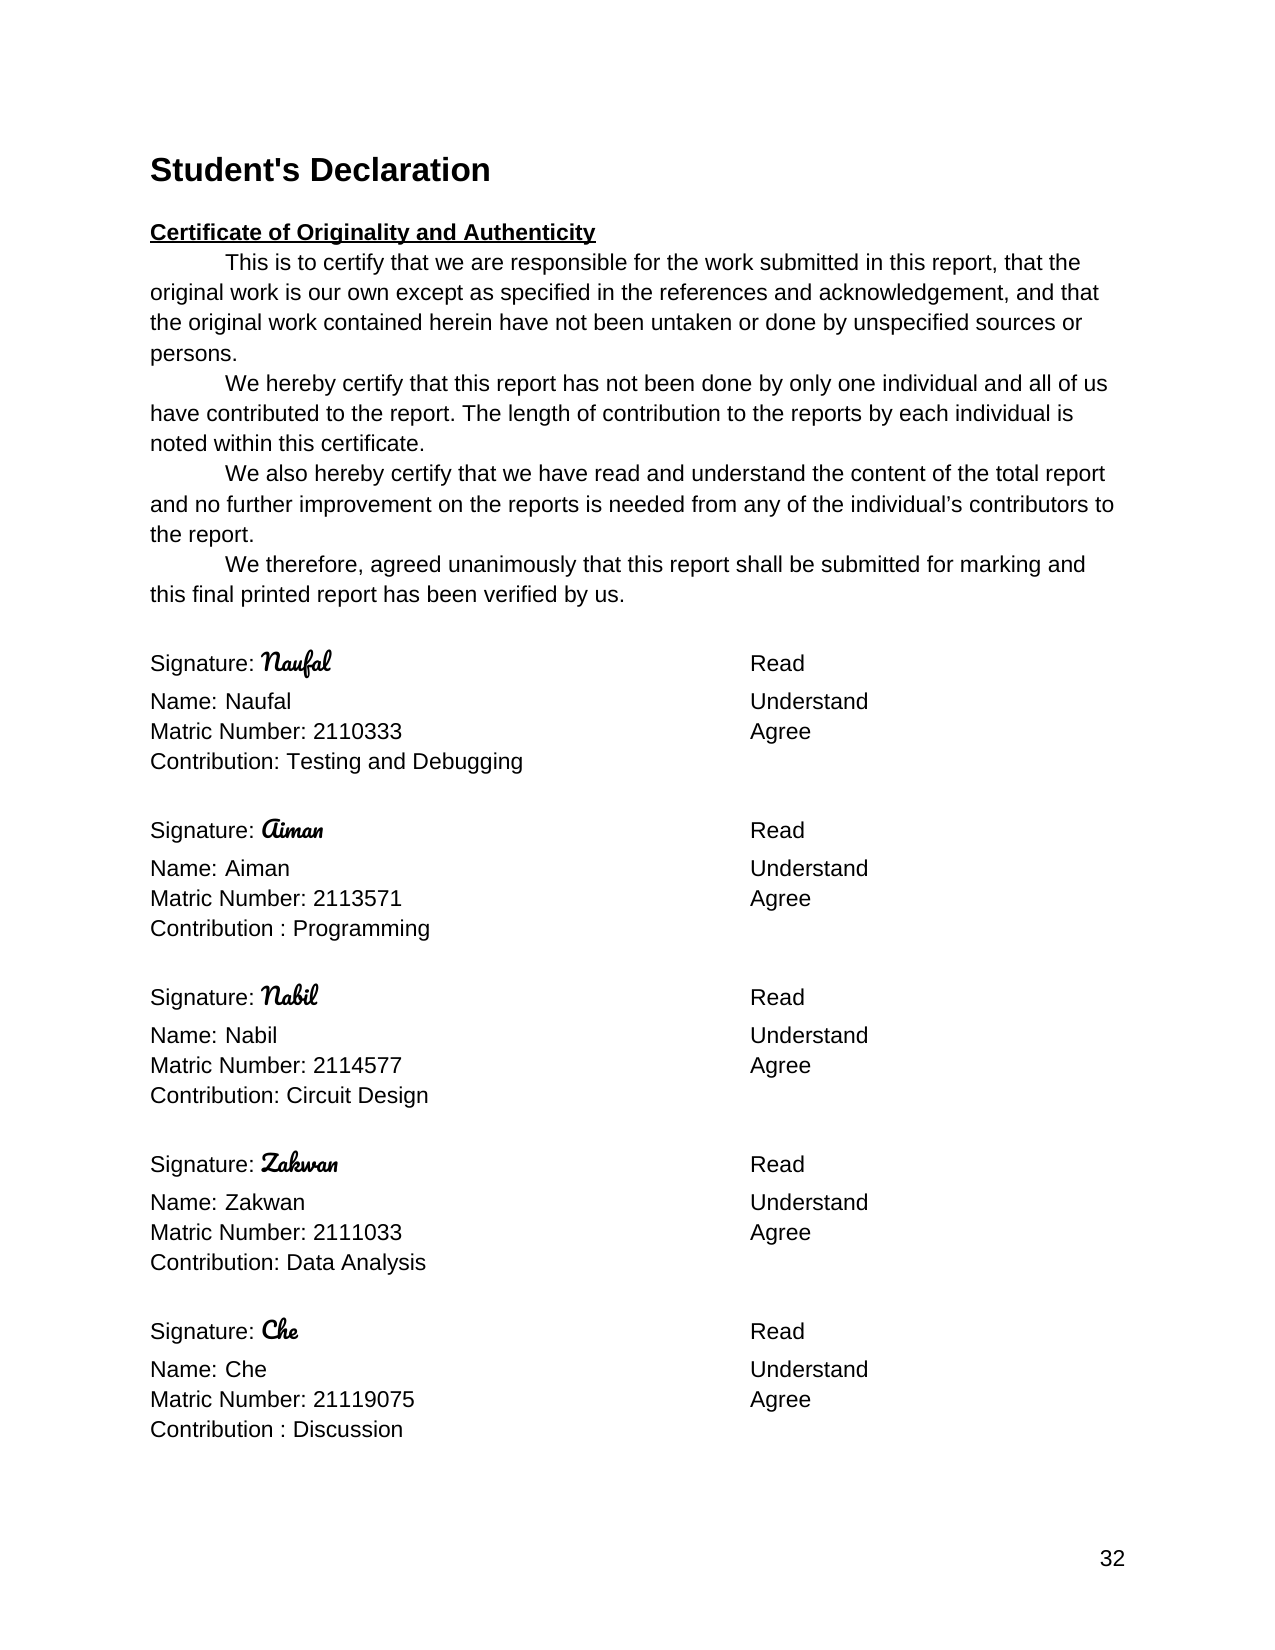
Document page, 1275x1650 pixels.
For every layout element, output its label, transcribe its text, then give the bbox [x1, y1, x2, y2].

text This is to certify that we are responsible for the work submitted in this report, that the original work is our own except as specified in the references and acknowledgement, and that the original work contained herein have not been untaken or done by unspecified sources or persons. [150, 249, 1125, 366]
text Name: Che Understand [150, 1356, 1125, 1382]
text Matric Number: 2113571 Agree [150, 885, 1125, 911]
text Name: Aiman Understand [150, 855, 1125, 881]
text Signature: Naufal Read [150, 642, 1125, 682]
text We also hereby certify that we have read and understand the content of the total report and no further improvement on the reports is needed from any of the individual’s contributors to the report. [150, 460, 1125, 547]
text Contribution: Data Analysis [150, 1249, 1125, 1275]
text Signature: Che Read [150, 1309, 1125, 1350]
text Matric Number: 2114577 Agree [150, 1052, 1125, 1078]
text We therefore, agreed unanimously that this report shall be submitted for marking and this final printed report has been verified by us. [150, 551, 1125, 607]
text Contribution: Circuit Design [150, 1082, 1125, 1108]
text Name: Zakwan Understand [150, 1189, 1125, 1215]
text Contribution : Programming [150, 915, 1125, 941]
subtitle Student's Declaration [150, 150, 1125, 188]
text Certificate of Originality and Authenticity [150, 219, 1125, 245]
text Matric Number: 21119075 Agree [150, 1386, 1125, 1412]
text Matric Number: 2110333 Agree [150, 718, 1125, 744]
text Name: Nabil Understand [150, 1022, 1125, 1048]
text Contribution : Discussion [150, 1416, 1125, 1442]
text Signature: Nabil Read [150, 976, 1125, 1016]
text We hereby certify that this report has not been done by only one individual and all of us have contributed to the report. The length of contribution to the reports by each individual is noted within this certificate. [150, 370, 1125, 456]
text Name: Naufal Understand [150, 688, 1125, 714]
text Matric Number: 2111033 Agree [150, 1219, 1125, 1245]
text Contribution: Testing and Debugging [150, 748, 1125, 774]
text Signature: Zakwan Read [150, 1142, 1125, 1183]
text Signature: Aiman Read [150, 808, 1125, 849]
